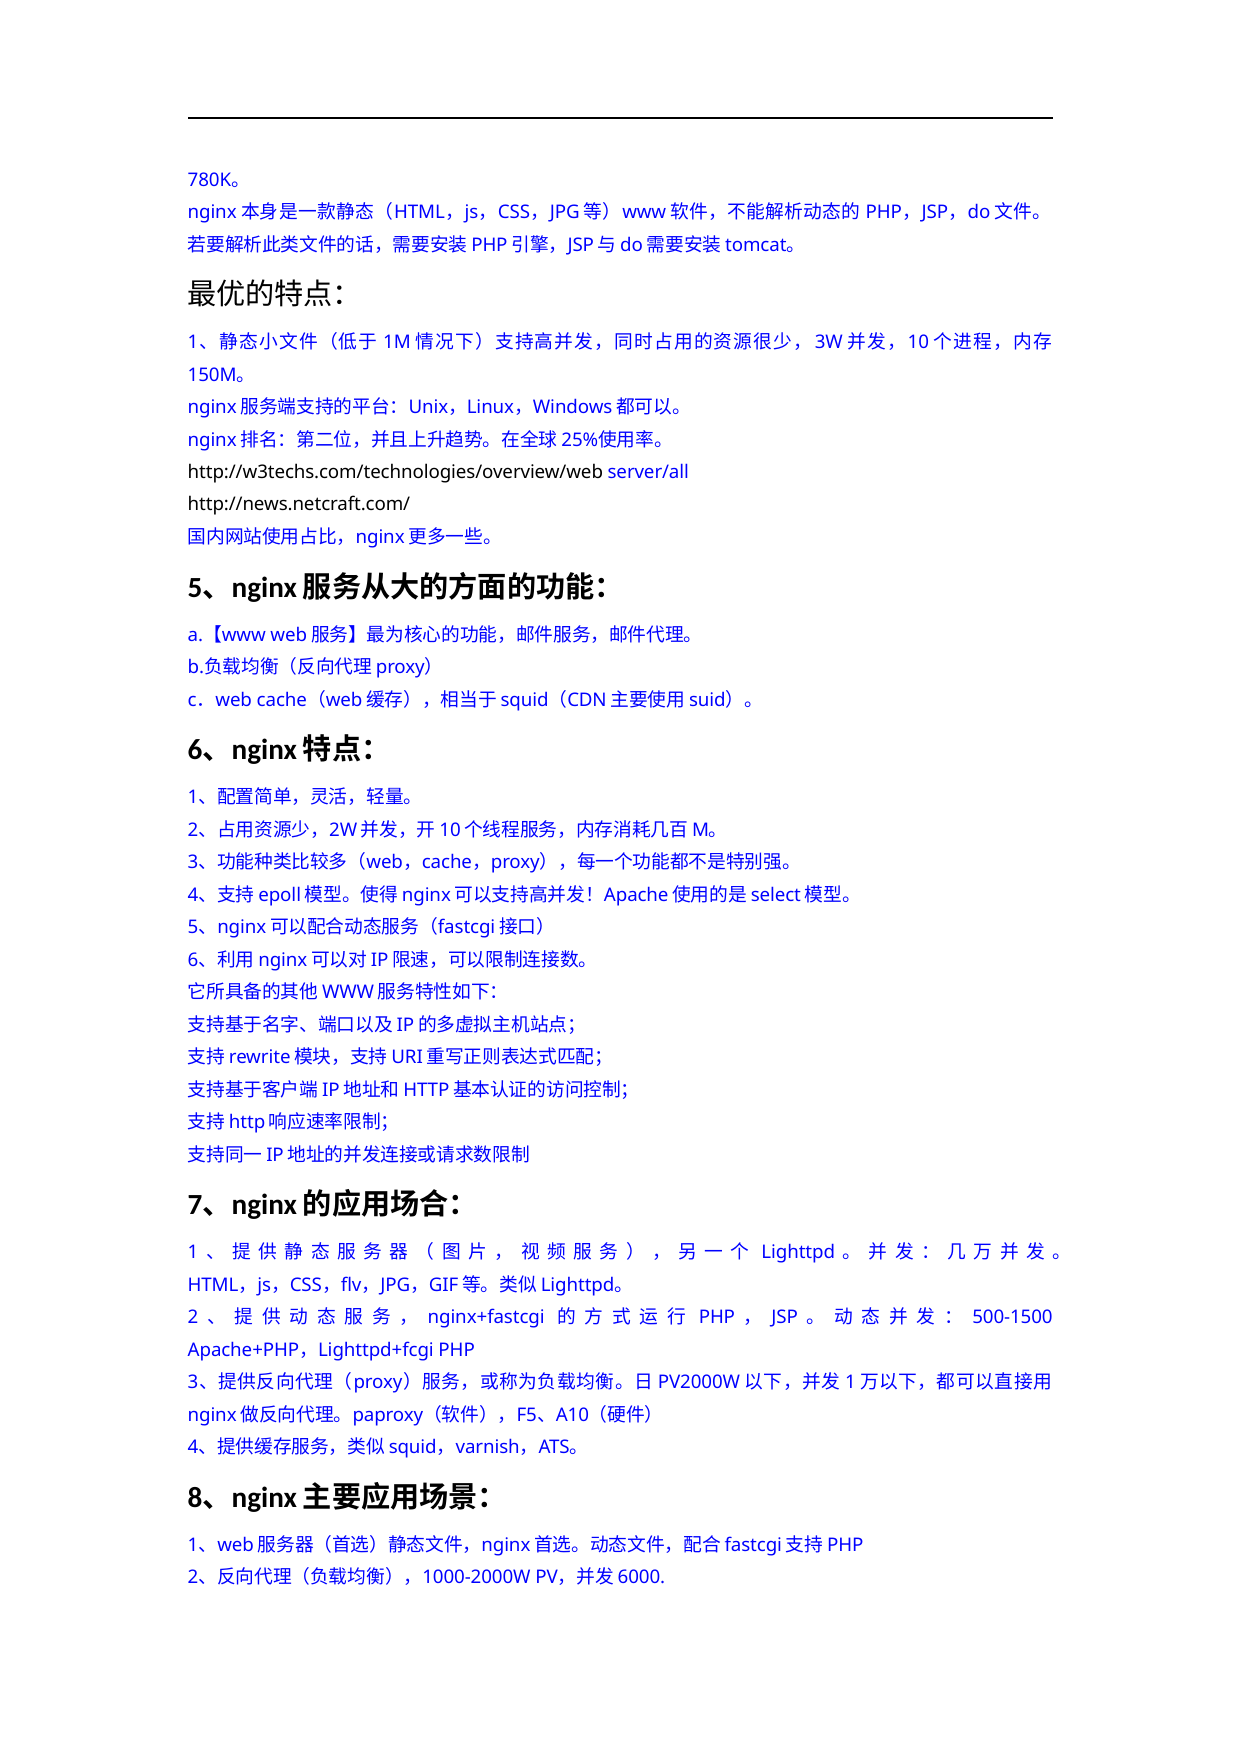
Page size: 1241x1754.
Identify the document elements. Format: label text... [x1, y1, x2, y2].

text c．web cache（web缓存），相当于squid（CDN主要使用suid）。 [187, 682, 1053, 714]
text 1、静态小文件（低于1M情况下）支持高并发，同时占用的资源很少，3W并发，10个进程，内存150M。 [187, 324, 1053, 389]
text 4、支持epoll模型。使得nginx可以支持高并发！Apache使用的是select模型。 [187, 877, 1053, 909]
text 1、web服务器（首选）静态文件，nginx首选。动态文件，配合fastcgi支持PHP [187, 1527, 1053, 1559]
text 支持基于名字、端口以及IP的多虚拟主机站点； [187, 1007, 1053, 1039]
text http://news.netcraft.com/ [187, 487, 1053, 519]
text 2、反向代理（负载均衡），1000-2000W PV，并发6000. [187, 1559, 1053, 1592]
text nginx排名：第二位，并且上升趋势。在全球25%使用率。 [187, 422, 1053, 454]
text 7、nginx的应用场合： [187, 1169, 1053, 1234]
text 1、提供静态服务器（图片，视频服务），另一个Lighttpd。并发：几万并发。HTML，js，CSS，flv，JPG，GIF等。类似Lighttpd。 [187, 1234, 1053, 1299]
text 5、nginx可以配合动态服务（fastcgi接口） [187, 909, 1053, 942]
text b.负载均衡（反向代理proxy） [187, 649, 1053, 682]
text 支持rewrite模块，支持URI重写正则表达式匹配； [187, 1039, 1053, 1072]
text http://w3techs.com/technologies/overview/web server/all [187, 454, 1053, 487]
text 它所具备的其他WWW服务特性如下： [187, 974, 1053, 1007]
text nginx本身是一款静态（HTML，js，CSS，JPG等）www软件，不能解析动态的PHP，JSP，do文件。若要解析此类文件的话，需要安装PHP引擎，JSP与do需要安装tomcat。 [187, 194, 1053, 259]
text a.【www web服务】最为核心的功能，邮件服务，邮件代理。 [187, 617, 1053, 649]
text 6、nginx特点： [187, 714, 1053, 779]
text 2、占用资源少，2W并发，开10个线程服务，内存消耗几百M。 [187, 812, 1053, 844]
text 1、配置简单，灵活，轻量。 [187, 779, 1053, 812]
text 最优的特点： [187, 259, 1053, 324]
text 6、利用nginx可以对IP限速，可以限制连接数。 [187, 942, 1053, 974]
text 国内网站使用占比，nginx更多一些。 [187, 519, 1053, 552]
text 支持同一IP地址的并发连接或请求数限制 [187, 1137, 1053, 1169]
text 2、提供动态服务，nginx+fastcgi的方式运行PHP，JSP。动态并发：500-1500 Apache+PHP，Lighttpd+fcgi PHP [187, 1299, 1053, 1364]
text nginx服务端支持的平台：Unix，Linux，Windows都可以。 [187, 389, 1053, 422]
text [187, 162, 1053, 194]
text 5、nginx服务从大的方面的功能： [187, 552, 1053, 617]
text 8、nginx主要应用场景： [187, 1462, 1053, 1527]
text 3、提供反向代理（proxy）服务，或称为负载均衡。日PV2000W以下，并发1万以下，都可以直接用nginx做反向代理。paproxy（软件），F5、A10（硬件） [187, 1364, 1053, 1429]
text 3、功能种类比较多（web，cache，proxy），每一个功能都不是特别强。 [187, 844, 1053, 877]
text 支持http响应速率限制； [187, 1104, 1053, 1137]
text 支持基于客户端IP地址和HTTP基本认证的访问控制； [187, 1072, 1053, 1104]
text 4、提供缓存服务，类似squid，varnish，ATS。 [187, 1429, 1053, 1462]
